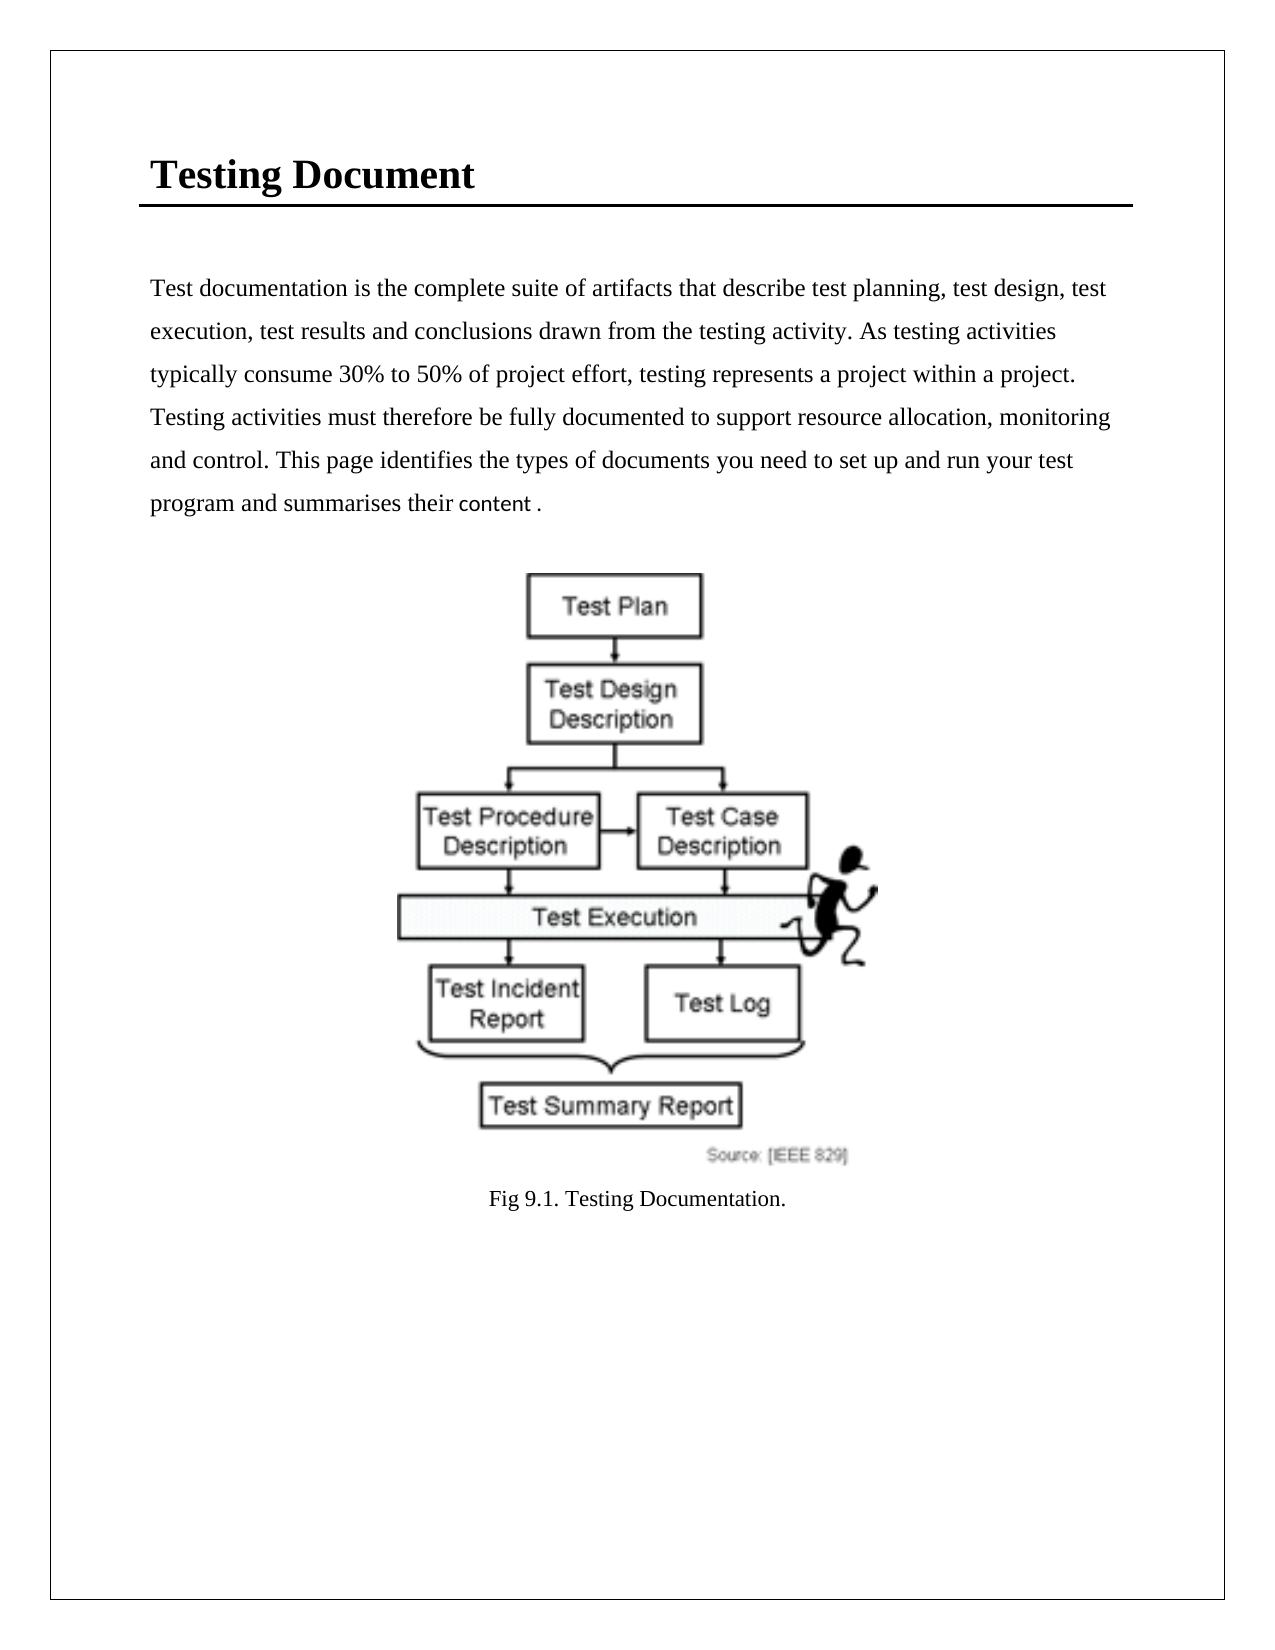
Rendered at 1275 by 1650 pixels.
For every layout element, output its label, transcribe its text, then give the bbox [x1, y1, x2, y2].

picture [397, 573, 878, 1171]
text Fig 9.1. Testing Documentation. [150, 1184, 1125, 1211]
text Test documentation is the complete suite of artifacts that describe test planning, test design, test execution, test results and conclusions drawn from the testing activity. As testing activities typically consume 30% to 50% of project effort, testing represents a project within a project. Testing activities must therefore be fully documented to support resource allocation, monitoring and control. This page identifies the types of documents you need to set up and run your test program and summarises their content . [150, 273, 1125, 518]
text Testing Document [150, 150, 1125, 198]
